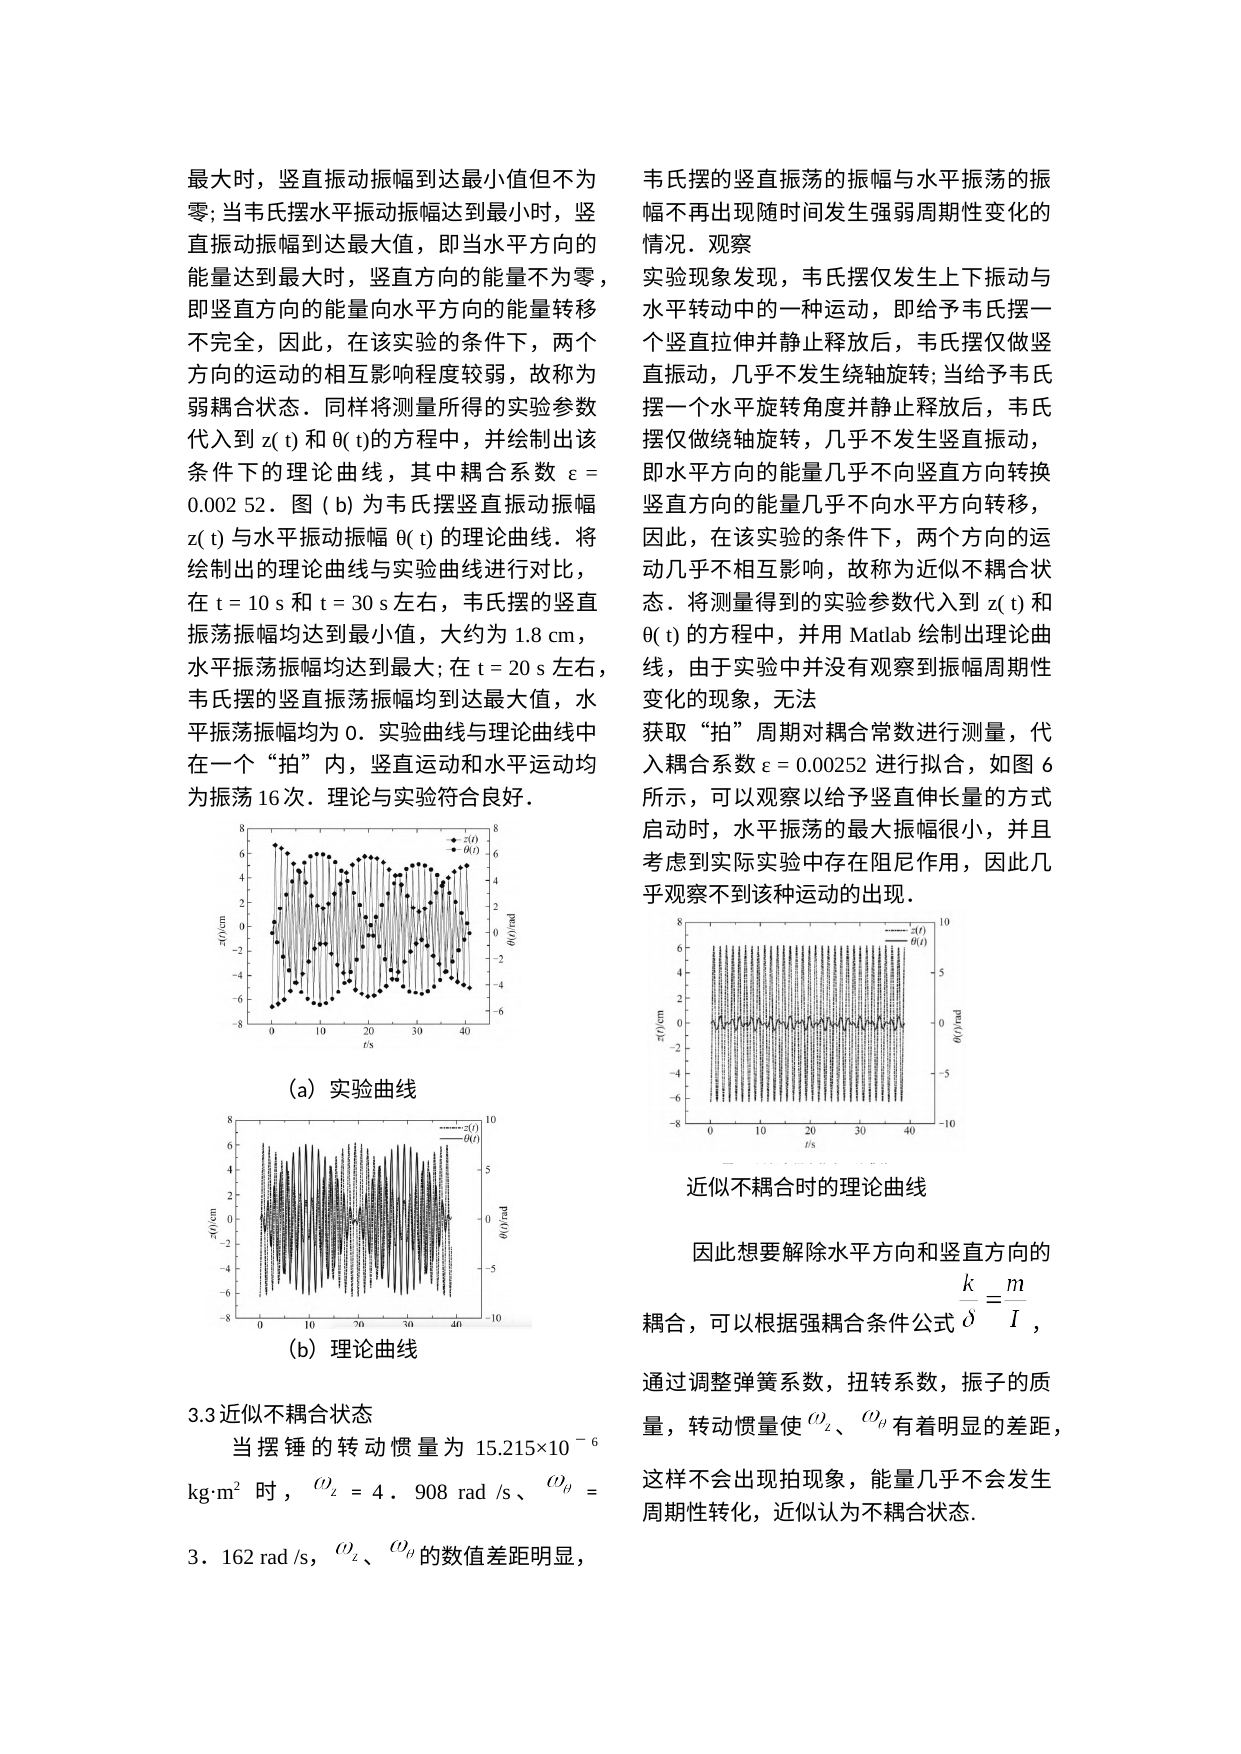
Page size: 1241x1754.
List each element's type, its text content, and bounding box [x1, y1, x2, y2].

picture [187, 1104, 532, 1329]
list 因此想要解除水平方向和竖直方向的耦合，可以根据强耦合条件公式，通过调整弹簧系数，扭转系数，振子的质量，转动惯量使、有着明显的差距，这样不会出现拍现象，能量几乎不会发生周期性转化，近似认为不耦合状态. [642, 1234, 1053, 1527]
list （a）实验曲线 [231, 1072, 598, 1104]
list 获取“拍”周期对耦合常数进行测量，代入耦合系数ε = 0.00252 进行拟合，如图 6 所示，可以观察以给予竖直伸长量的方式启动时，水平振荡的最大振幅很小，并且考虑到实际实验中存在阻尼作用，因此几乎观察不到该种运动的出现． [642, 714, 1053, 909]
list 实验现象发现，韦氏摆仅发生上下振动与水平转动中的一种运动，即给予韦氏摆一个竖直拉伸并静止释放后，韦氏摆仅做竖直振动，几乎不发生绕轴旋转; 当给予韦氏摆一个水平旋转角度并静止释放后，韦氏摆仅做绕轴旋转，几乎不发生竖直振动，即水平方向的能量几乎不向竖直方向转换，竖直方向的能量几乎不向水平方向转移，因此，在该实验的条件下，两个方向的运动几乎不相互影响，故称为近似不耦合状态．将测量得到的实验参数代入到 z( t) 和θ( t) 的方程中，并用 Matlab 绘制出理论曲线，由于实验中并没有观察到振幅周期性变化的现象，无法 [642, 259, 1053, 714]
picture [642, 909, 987, 1164]
list 3.3近似不耦合状态 [187, 1397, 598, 1429]
picture [187, 812, 565, 1056]
list （b）理论曲线 [231, 1332, 598, 1364]
list 当摆锤的转动惯量为15.215×10－6 kg·m2 时， = 4．908 rad /s、 = 3．162 rad /s，、的数值差距明显，韦氏摆的竖直振荡的振幅与水平振荡的振幅不再出现随时间发生强弱周期性变化的情况．观察 [642, 162, 1053, 259]
list 当摆锤的转动惯量为15.215×10－6 kg·m2 时， = 4．908 rad /s、 = 3．162 rad /s，、的数值差距明显，韦氏摆的竖直振荡的振幅与水平振荡的振幅不再出现随时间发生强弱周期性变化的情况．观察 [187, 1429, 598, 1592]
list 近似不耦合时的理论曲线 [642, 1169, 1053, 1202]
